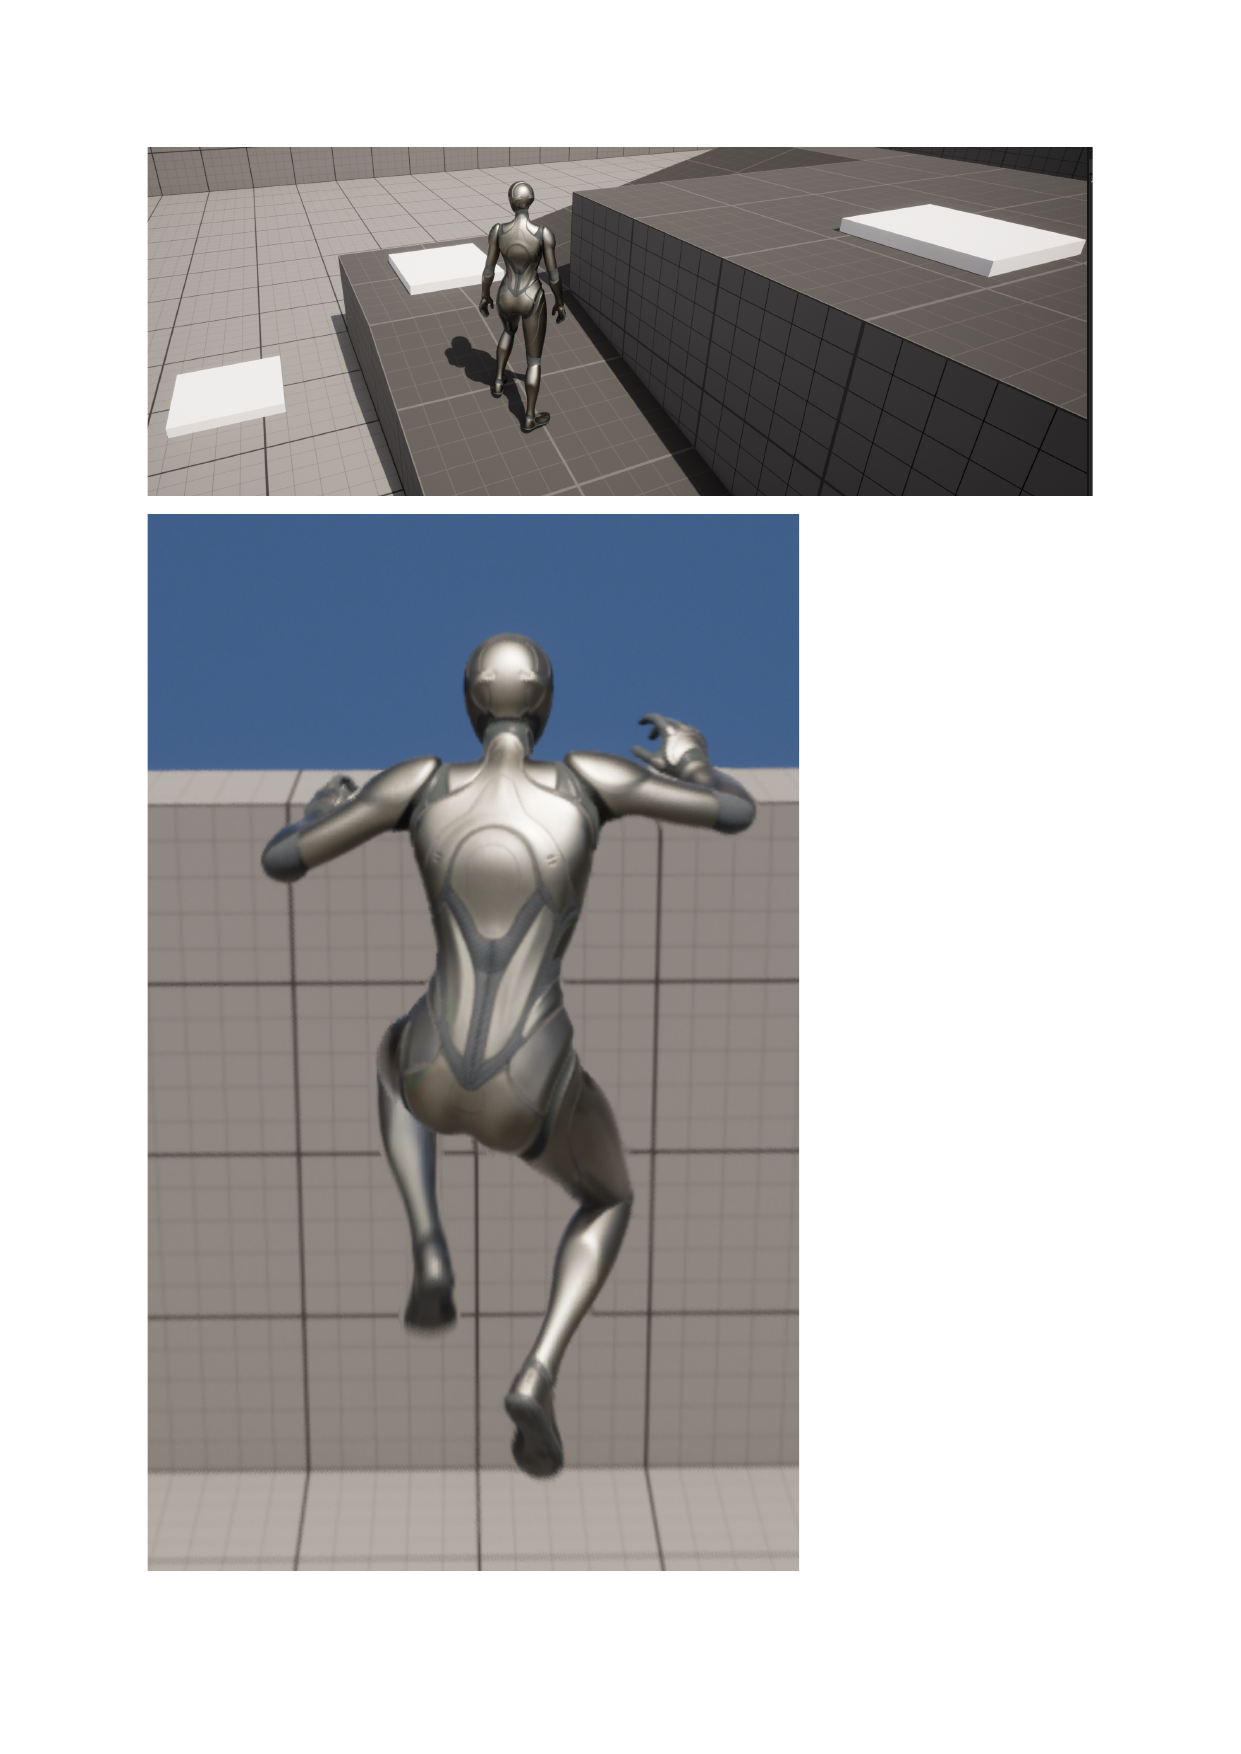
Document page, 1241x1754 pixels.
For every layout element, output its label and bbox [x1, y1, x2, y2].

picture [147, 147, 1093, 496]
picture [147, 514, 800, 1571]
